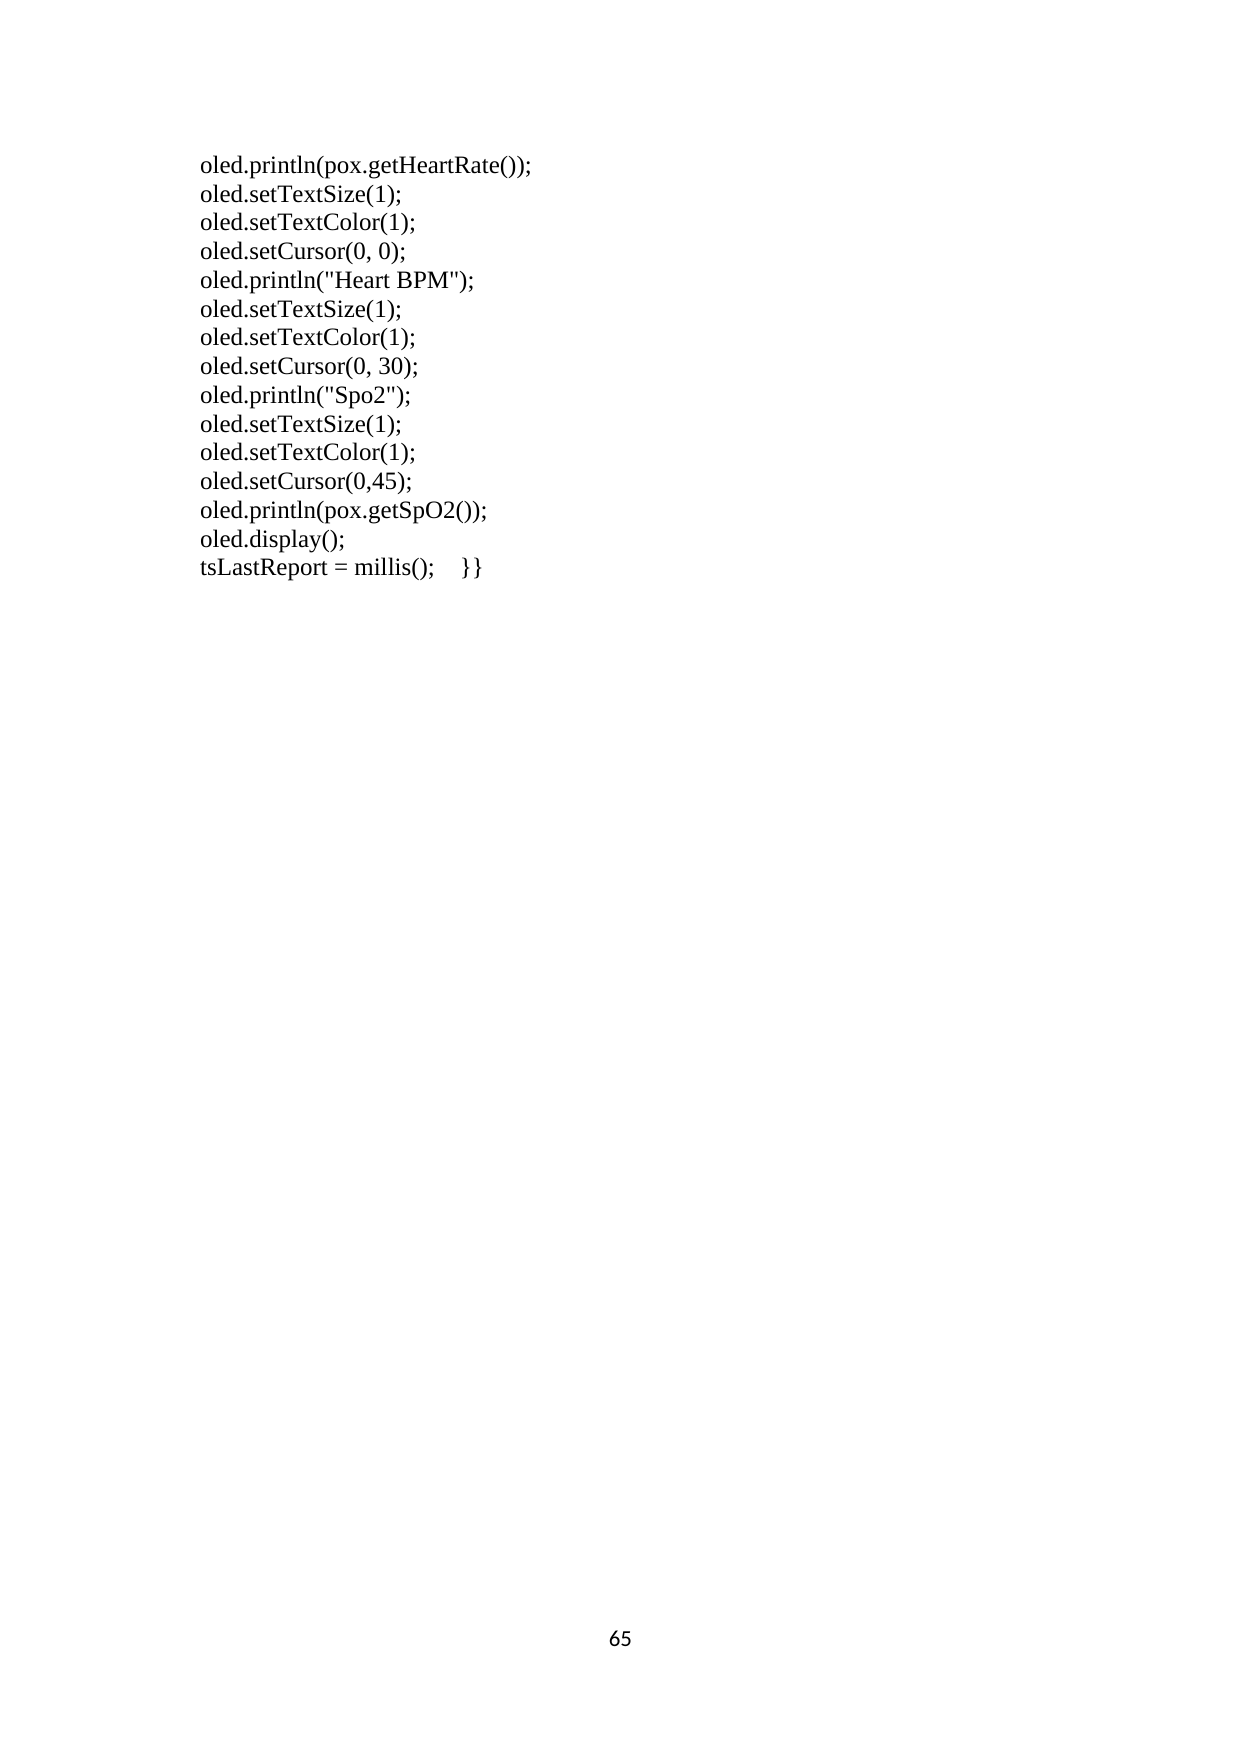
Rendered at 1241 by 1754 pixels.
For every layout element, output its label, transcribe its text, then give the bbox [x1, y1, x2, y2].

text oled.display(); [150, 524, 1090, 552]
text oled.setTextColor(1); [150, 437, 1090, 466]
text oled.setCursor(0, 0); [150, 236, 1090, 265]
text oled.println("Heart BPM"); [150, 265, 1090, 294]
text tsLastReport = millis(); }} [150, 552, 1090, 581]
text oled.setTextColor(1); [150, 207, 1090, 236]
text oled.println(pox.getSpO2()); [150, 495, 1090, 524]
text oled.setTextSize(1); [150, 294, 1090, 322]
text oled.println("Spo2"); [150, 380, 1090, 409]
text oled.setCursor(0, 30); [150, 351, 1090, 380]
text oled.setTextSize(1); [150, 179, 1090, 207]
text oled.println(pox.getHeartRate()); [150, 150, 1090, 179]
text oled.setTextColor(1); [150, 322, 1090, 351]
text oled.setTextSize(1); [150, 409, 1090, 437]
text oled.setCursor(0,45); [150, 466, 1090, 495]
